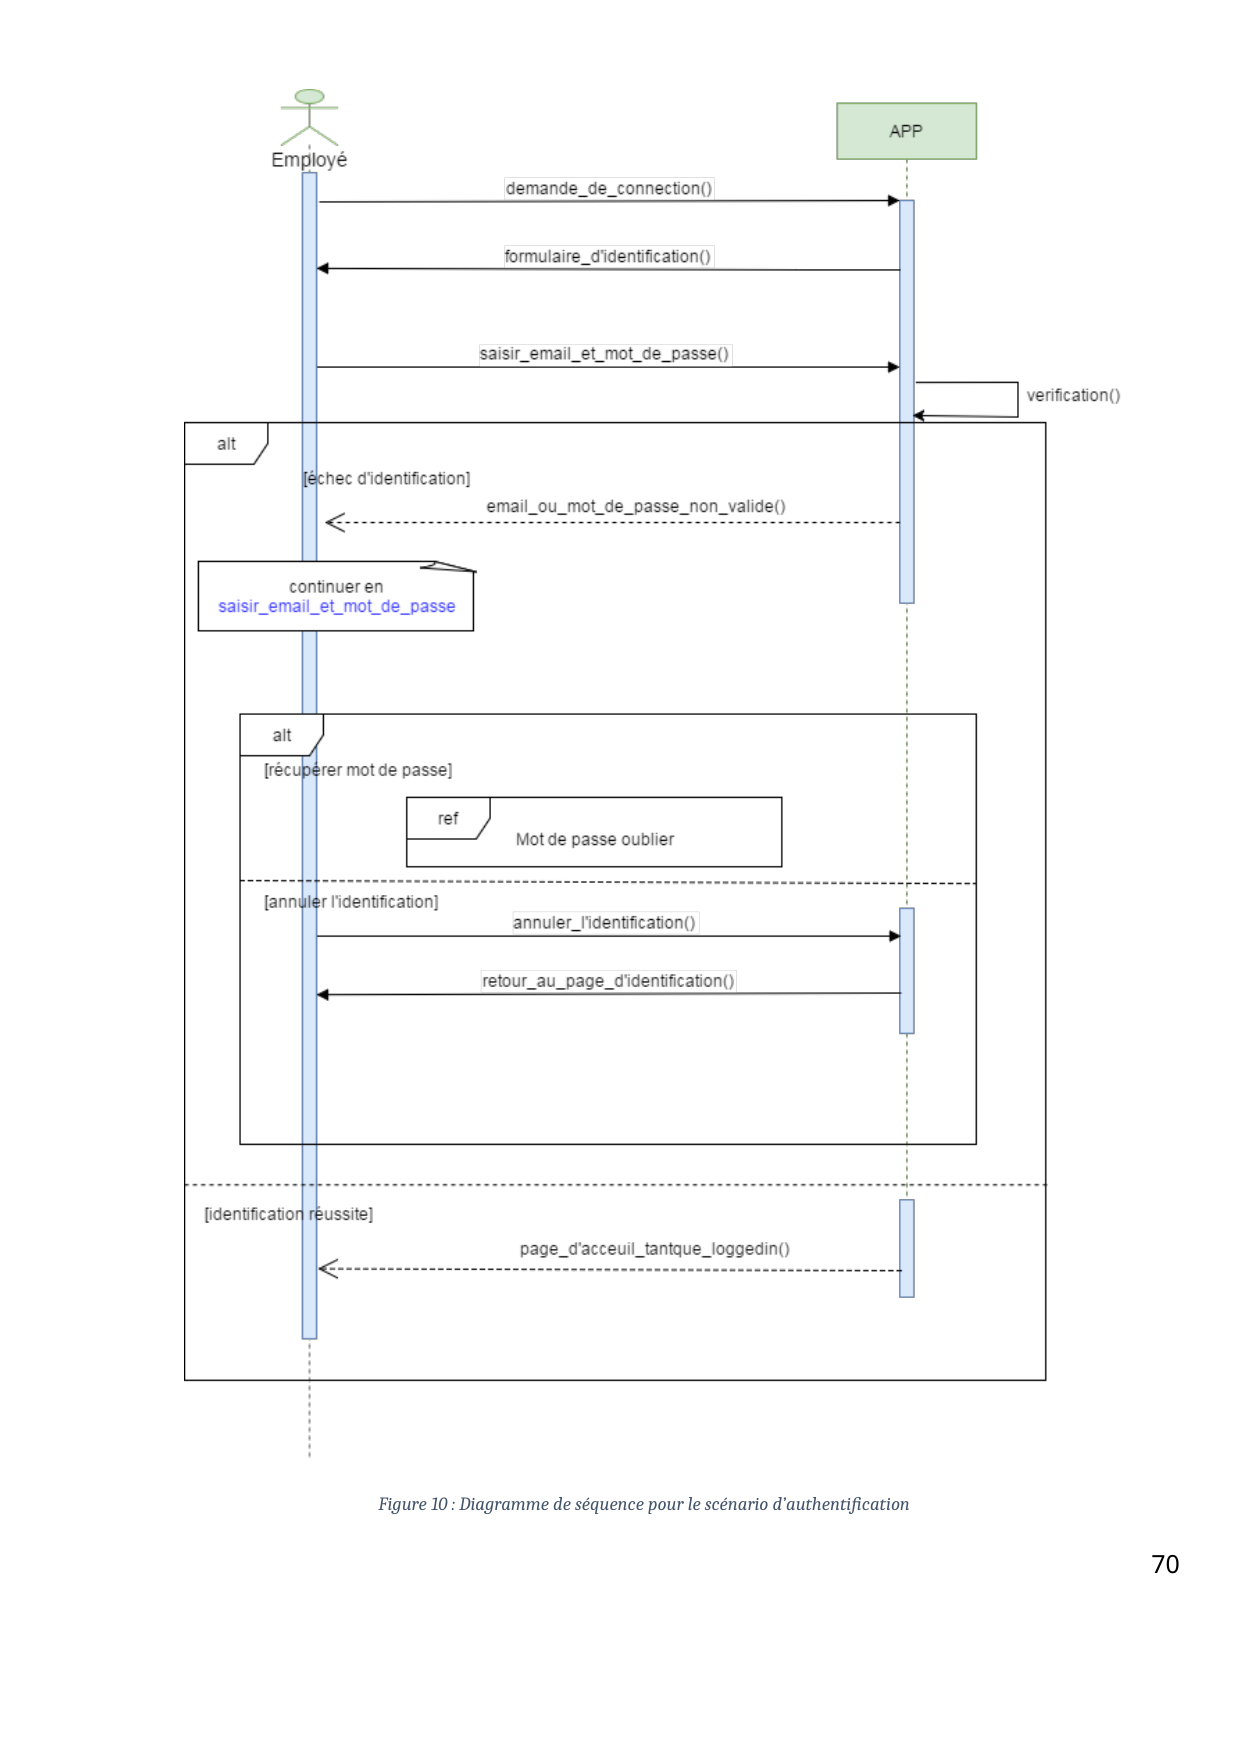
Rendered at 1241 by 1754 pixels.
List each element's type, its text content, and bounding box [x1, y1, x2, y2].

text Figure 10 : Diagramme de séquence pour le scénario d’authentification [110, 1493, 1180, 1515]
picture [184, 89, 1129, 1460]
